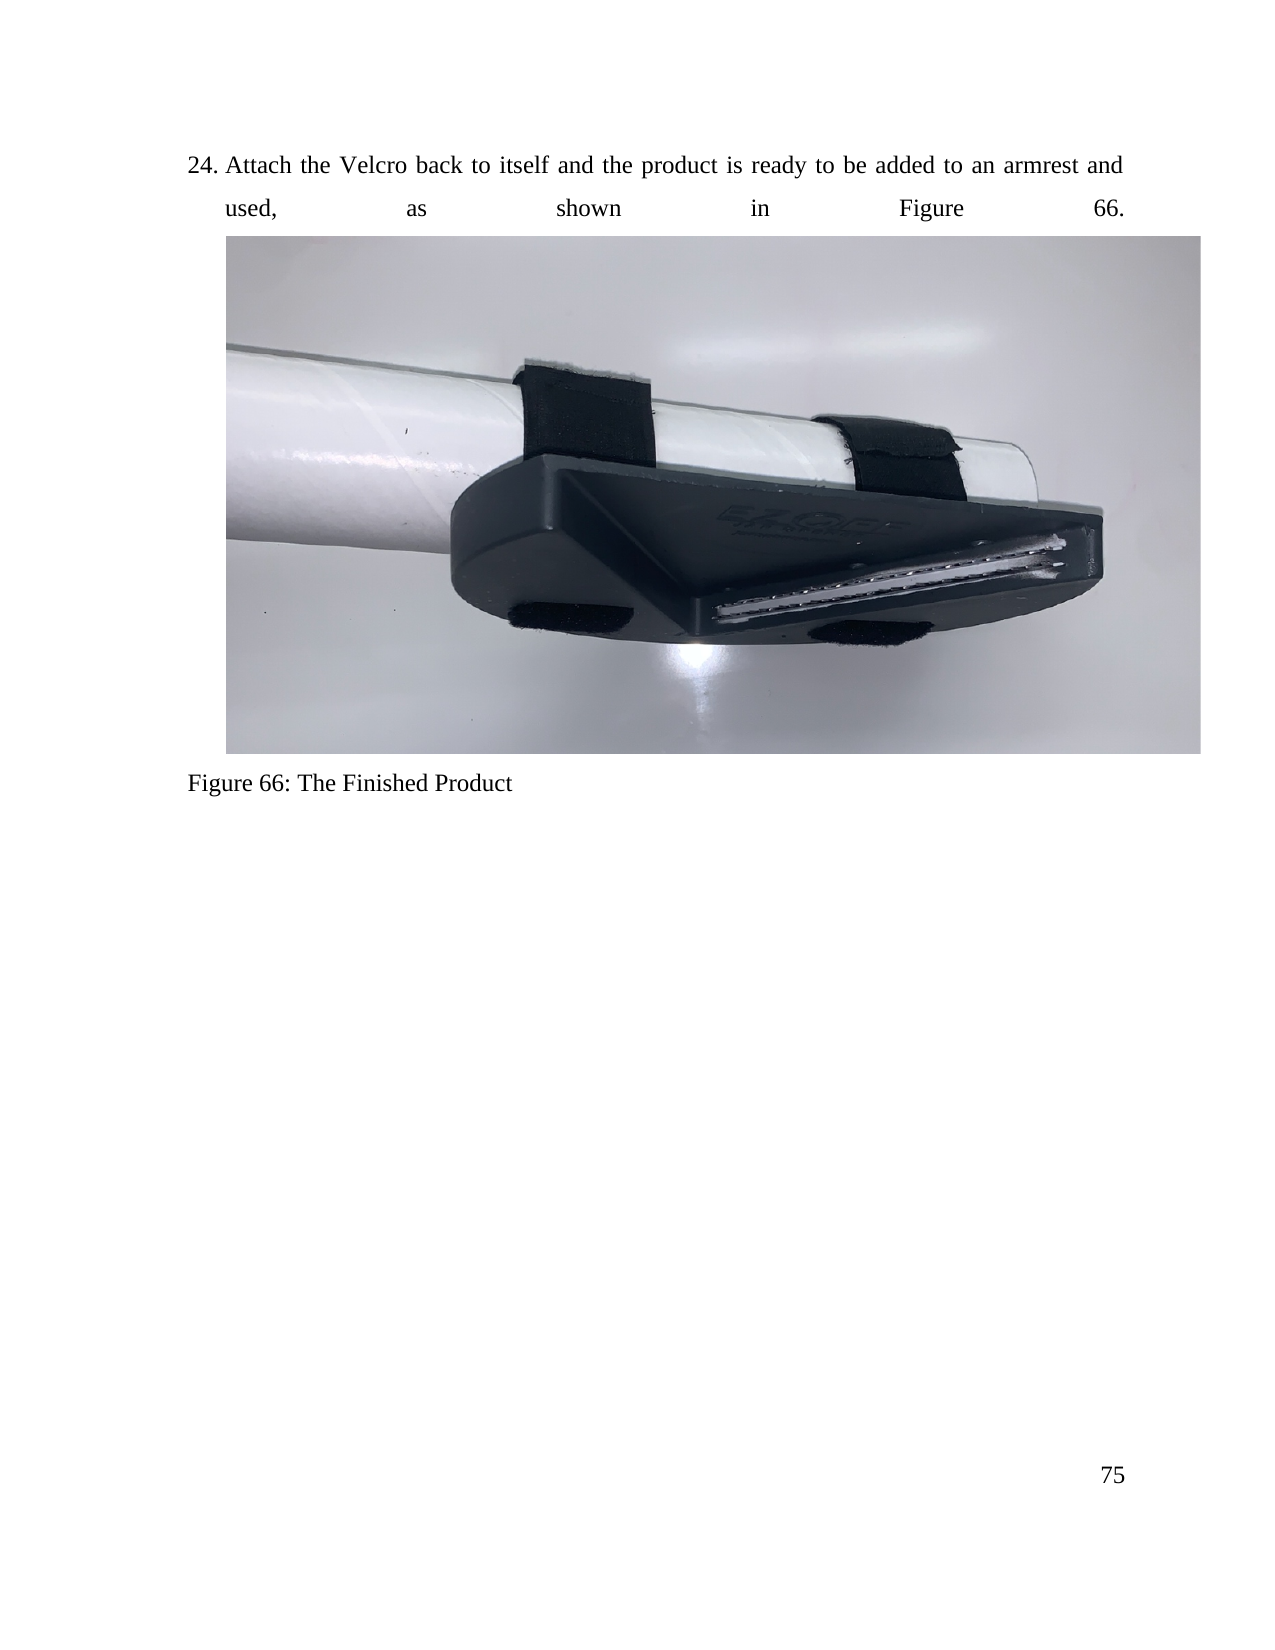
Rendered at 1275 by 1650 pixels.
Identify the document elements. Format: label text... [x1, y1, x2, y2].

picture [227, 236, 1201, 754]
text Figure 66: The Finished Product [187, 768, 1125, 797]
